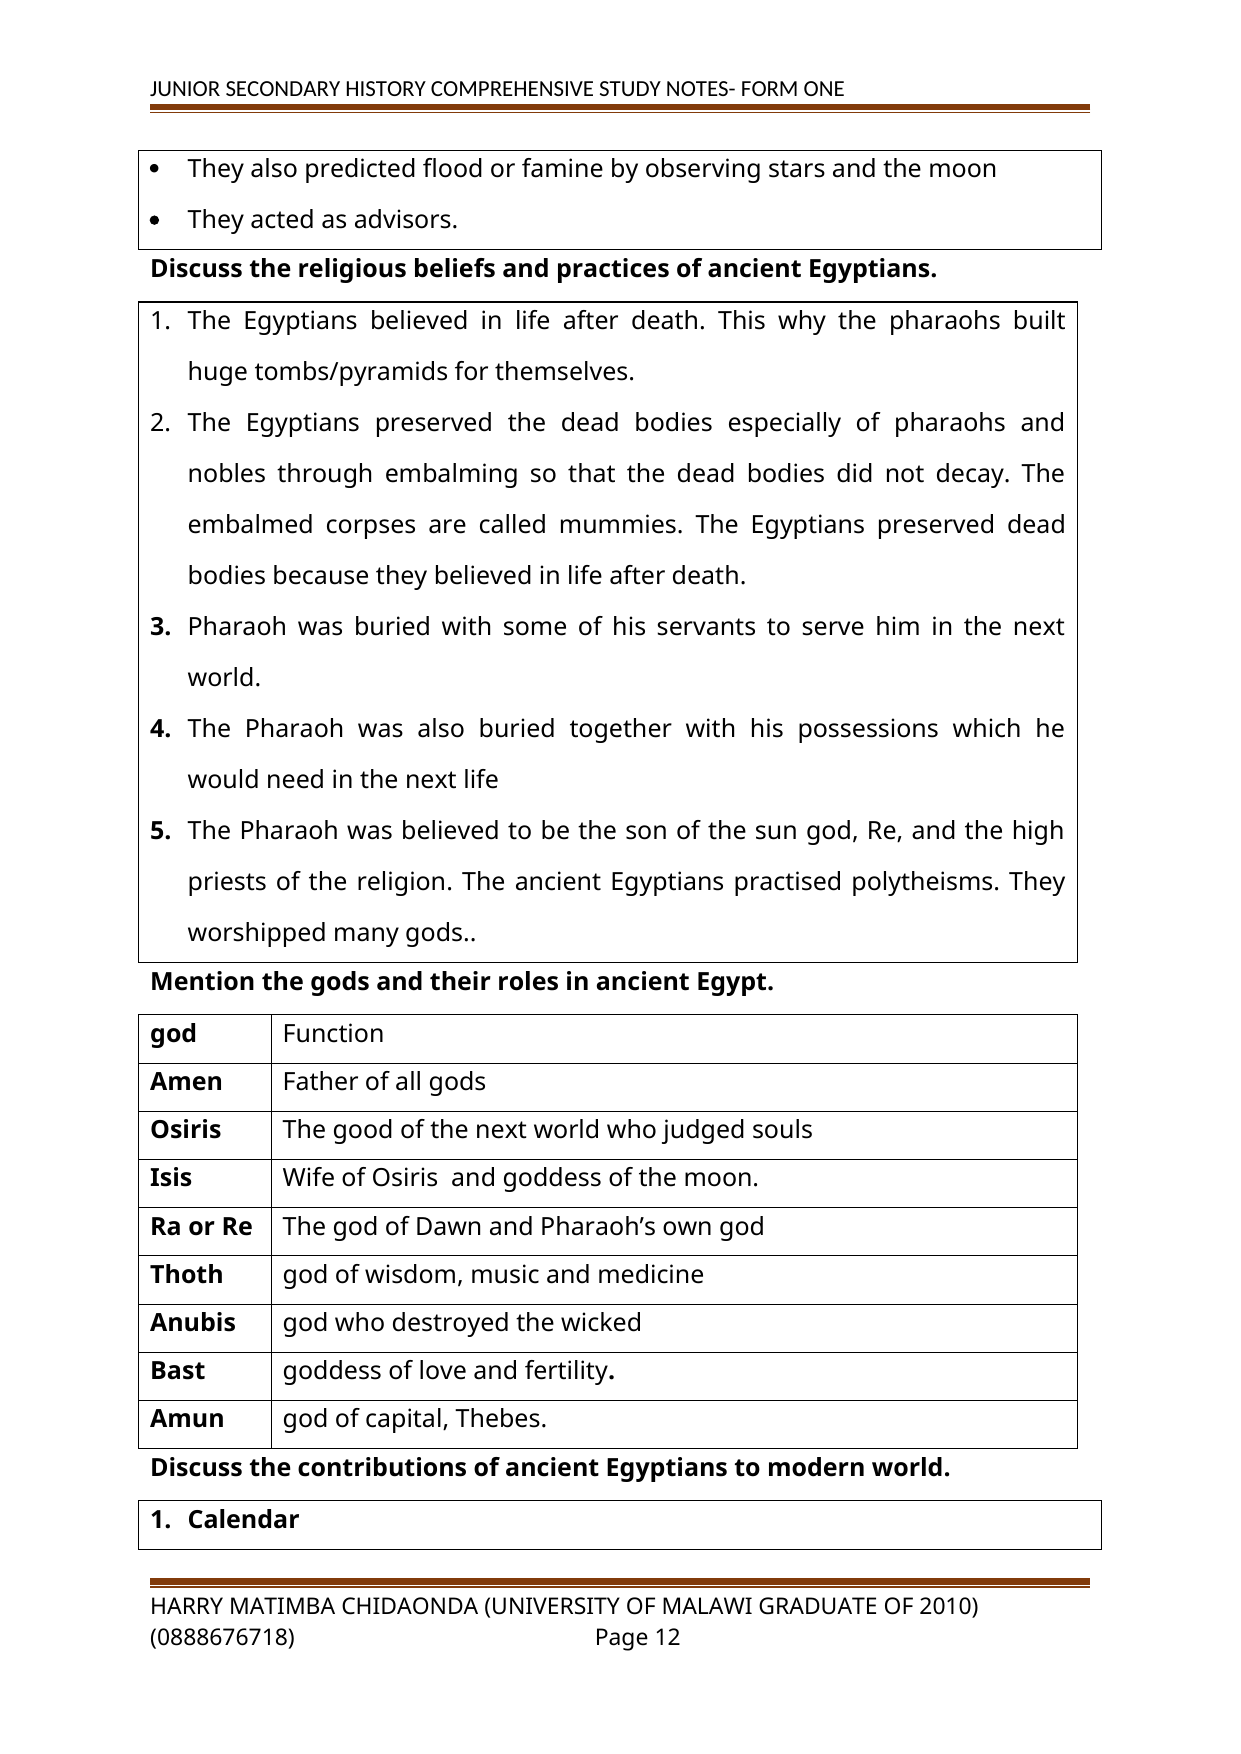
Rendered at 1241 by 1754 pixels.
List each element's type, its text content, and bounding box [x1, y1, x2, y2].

table_cell Wife of Osiris and goddess of the moon. [272, 1160, 1077, 1207]
table_cell Ra or Re [139, 1208, 271, 1255]
text Discuss the contributions of ancient Egyptians to modern world. [150, 1449, 1090, 1483]
table_cell god of capital, Thebes. [272, 1401, 1077, 1448]
table_header The Egyptians believed in life after death. This why the pharaohs built huge tombs/pyramids for themselves. The Egyptians preserved the dead bodies especially of pharaohs and nobles through embalming so that the dead bodies did not decay. The embalmed corpses are called mummies. The Egyptians preserved dead bodies because they believed in life after death. Pharaoh was buried with some of his servants to serve him in the next world. The Pharaoh was also buried together with his possessions which he would need in the next life The Pharaoh was believed to be the son of the sun god, Re, and the high priests of the religion. The ancient Egyptians practised polytheisms. They worshipped many gods.. [139, 303, 1077, 962]
table_cell Anubis [139, 1305, 271, 1352]
table_cell The god of Dawn and Pharaoh’s own god [272, 1208, 1077, 1255]
table_cell Father of all gods [272, 1064, 1077, 1111]
table_cell goddess of love and fertility. [272, 1353, 1077, 1400]
table_cell Thoth [139, 1256, 271, 1303]
table_header god [139, 1015, 271, 1062]
text Discuss the religious beliefs and practices of ancient Egyptians. [150, 250, 1090, 284]
table_cell god of wisdom, music and medicine [272, 1256, 1077, 1303]
table_cell Bast [139, 1353, 271, 1400]
text Mention the gods and their roles in ancient Egypt. [150, 963, 1090, 997]
table_header Function [272, 1015, 1077, 1062]
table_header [139, 151, 1101, 249]
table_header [139, 1501, 1101, 1548]
table_cell Isis [139, 1160, 271, 1207]
table_cell god who destroyed the wicked [272, 1305, 1077, 1352]
table_cell The good of the next world who judged souls [272, 1112, 1077, 1159]
table_cell Amun [139, 1401, 271, 1448]
table_cell Amen [139, 1064, 271, 1111]
table_cell Osiris [139, 1112, 271, 1159]
